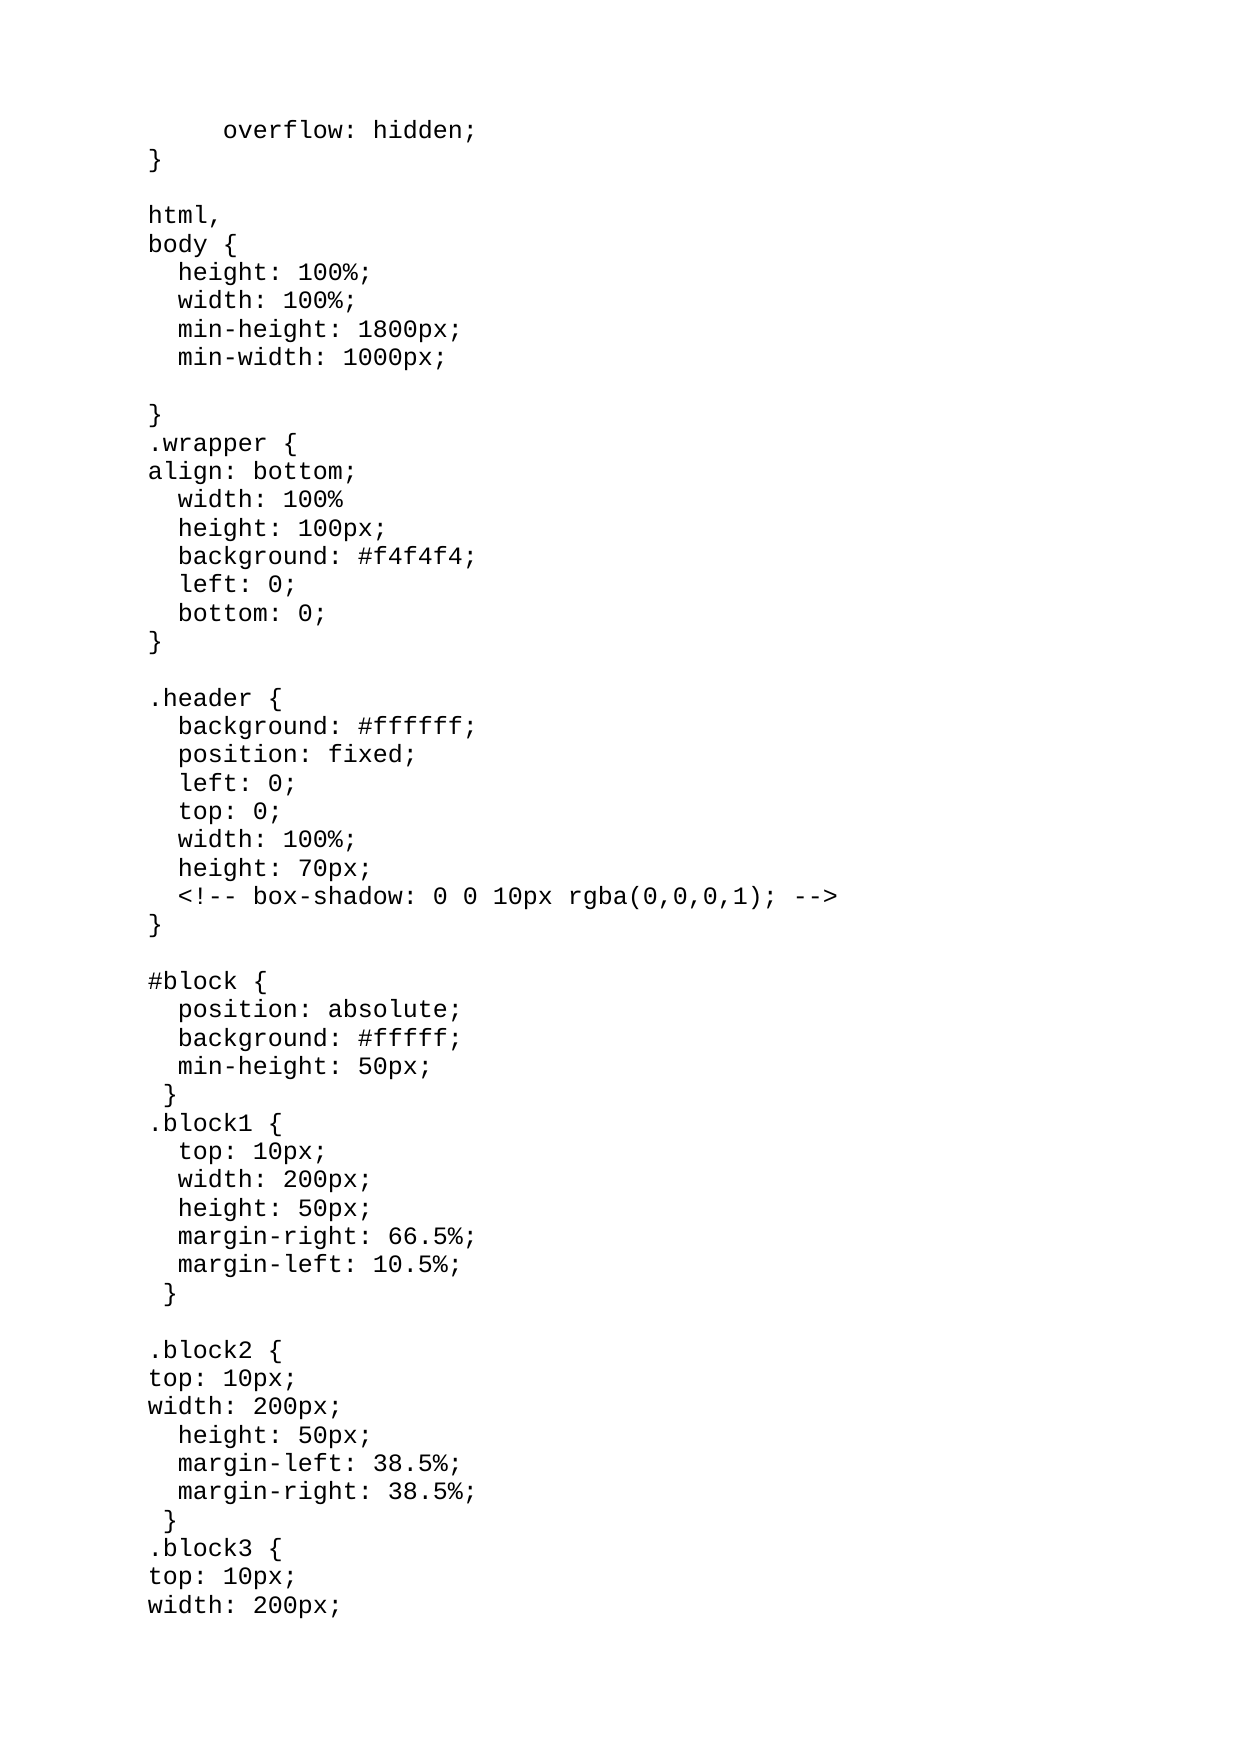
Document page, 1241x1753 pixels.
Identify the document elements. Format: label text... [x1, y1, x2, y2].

text .header { [148, 685, 1152, 713]
text width: 100%; [148, 288, 1152, 316]
text } [148, 912, 1152, 940]
text background: #f4f4f4; [148, 543, 1152, 572]
text margin-right: 66.5%; [148, 1223, 1152, 1252]
text bottom: 0; [148, 600, 1152, 628]
text height: 50px; [148, 1422, 1152, 1451]
text height: 100%; [148, 260, 1152, 288]
text } [148, 1082, 1152, 1110]
text min-height: 50px; [148, 1053, 1152, 1082]
text top: 10px; [148, 1138, 1152, 1167]
text position: fixed; [148, 742, 1152, 770]
text height: 50px; [148, 1195, 1152, 1223]
text width: 200px; [148, 1167, 1152, 1195]
text .wrapper { [148, 430, 1152, 458]
text width: 100%; [148, 827, 1152, 855]
text top: 10px; [148, 1564, 1152, 1592]
text background: #fffff; [148, 1025, 1152, 1053]
text left: 0; [148, 572, 1152, 600]
text } [148, 146, 1152, 175]
text position: absolute; [148, 997, 1152, 1025]
text top: 10px; [148, 1366, 1152, 1394]
text width: 200px; [148, 1394, 1152, 1422]
text overflow: hidden; [148, 118, 1152, 146]
text min-height: 1800px; [148, 316, 1152, 345]
text align: bottom; [148, 458, 1152, 487]
text margin-left: 38.5%; [148, 1451, 1152, 1479]
text } [148, 1280, 1152, 1308]
text <!-- box-shadow: 0 0 10px rgba(0,0,0,1); --> [148, 883, 1152, 912]
text width: 200px; [148, 1592, 1152, 1621]
text height: 70px; [148, 855, 1152, 883]
text } [148, 628, 1152, 657]
text min-width: 1000px; [148, 345, 1152, 373]
text height: 100px; [148, 515, 1152, 543]
text width: 100% [148, 487, 1152, 515]
text margin-right: 38.5%; [148, 1479, 1152, 1507]
text #block { [148, 968, 1152, 997]
text top: 0; [148, 798, 1152, 827]
text left: 0; [148, 770, 1152, 798]
text html, [148, 203, 1152, 231]
text body { [148, 231, 1152, 260]
text .block1 { [148, 1110, 1152, 1138]
text .block3 { [148, 1536, 1152, 1564]
text margin-left: 10.5%; [148, 1252, 1152, 1280]
text } [148, 402, 1152, 430]
text } [148, 1507, 1152, 1536]
text .block2 { [148, 1337, 1152, 1366]
text background: #ffffff; [148, 713, 1152, 742]
